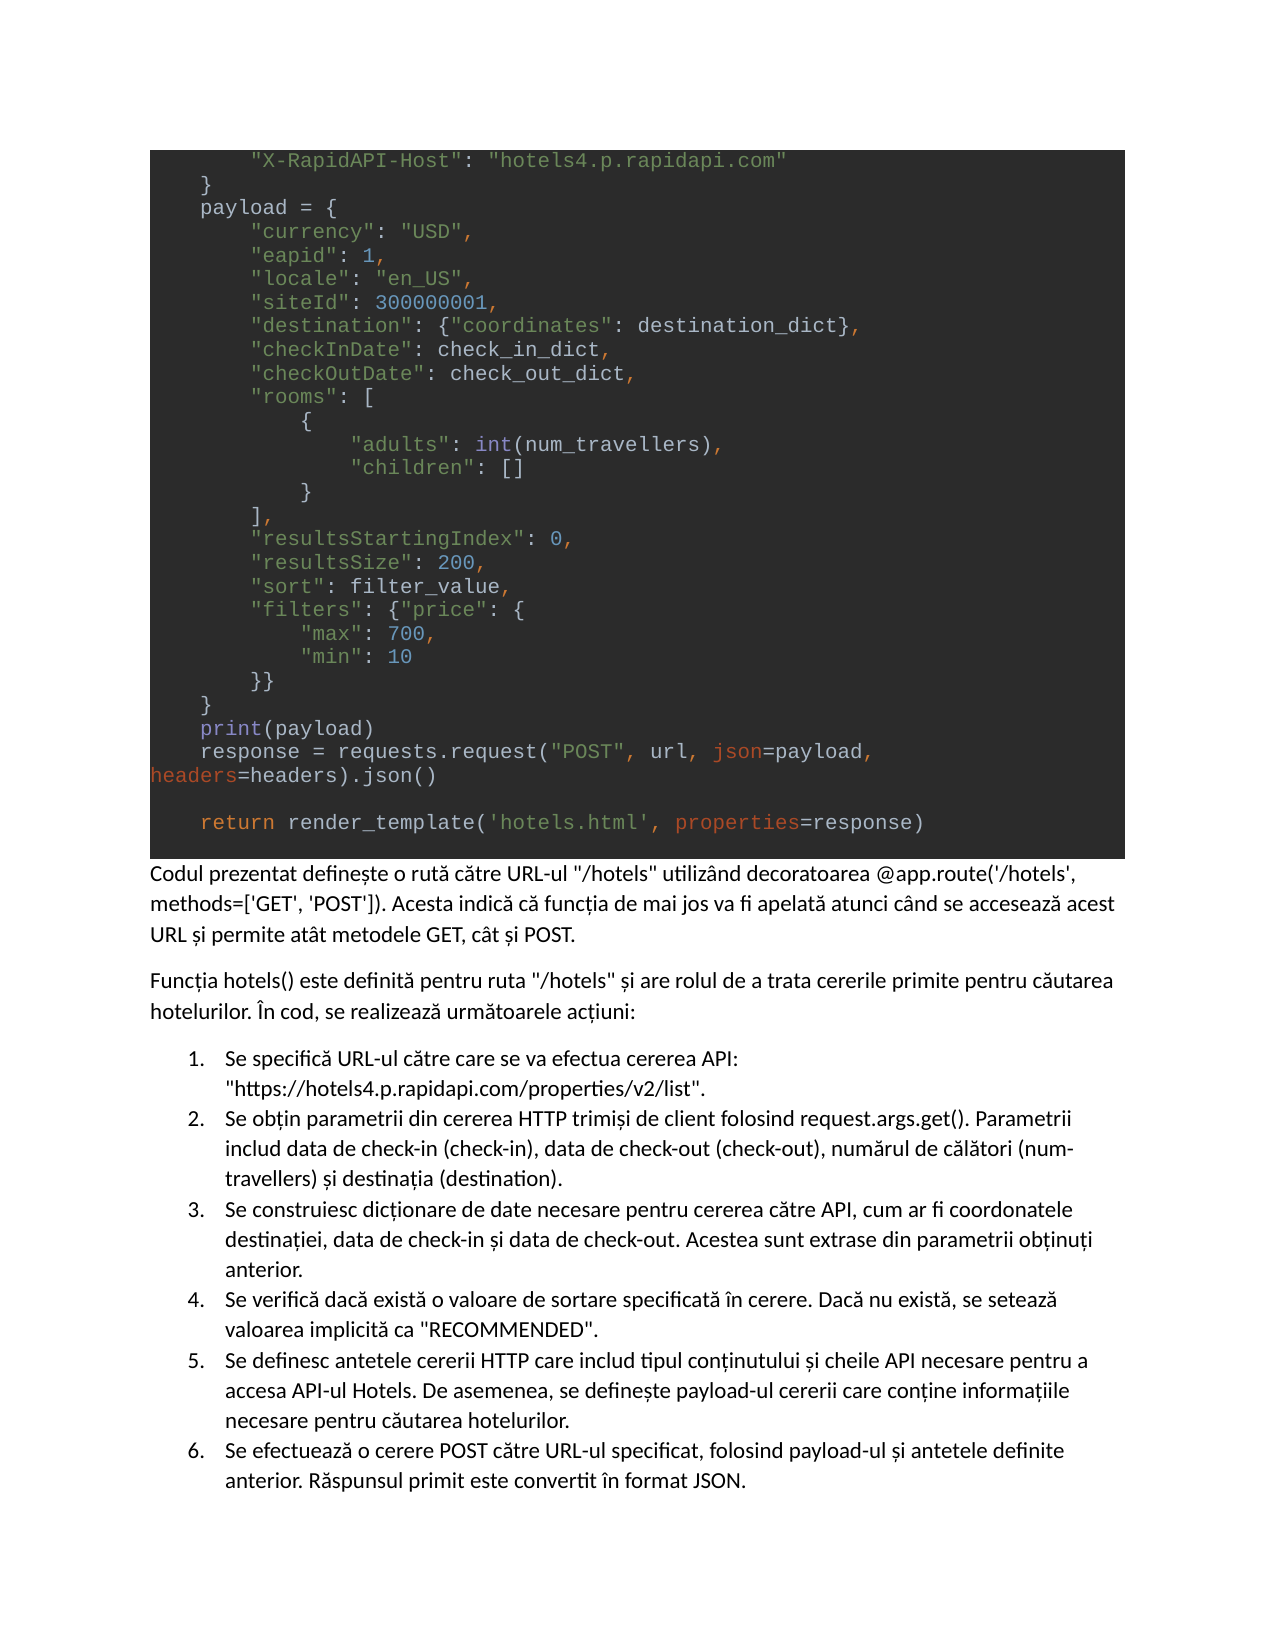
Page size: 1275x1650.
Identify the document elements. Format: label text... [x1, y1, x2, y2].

list Se definesc antetele cererii HTTP care includ tipul conținutului și cheile API necesare pentru a accesa API-ul Hotels. De asemenea, se definește payload-ul cererii care conține informațiile necesare pentru căutarea hotelurilor. [187, 1346, 1125, 1434]
list Se efectuează o cerere POST către URL-ul specificat, folosind payload-ul și antetele definite anterior. Răspunsul primit este convertit în format JSON. [187, 1436, 1125, 1495]
list Se specifică URL-ul către care se va efectua cererea API: "https://hotels4.p.rapidapi.com/properties/v2/list". [187, 1044, 1125, 1102]
text Codul prezentat definește o rută către URL-ul "/hotels" utilizând decoratoarea @app.route('/hotels', methods=['GET', 'POST']). Acesta indică că funcția de mai jos va fi apelată atunci când se accesează acest URL și permite atât metodele GET, cât și POST. [150, 859, 1125, 948]
list Se verifică dacă există o valoare de sortare specificată în cerere. Dacă nu există, se setează valoarea implicită ca "RECOMMENDED". [187, 1285, 1125, 1344]
text Funcția hotels() este definită pentru ruta "/hotels" și are rolul de a trata cererile primite pentru căutarea hotelurilor. În cod, se realizează următoarele acțiuni: [150, 967, 1125, 1025]
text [150, 150, 1125, 836]
list Se obțin parametrii din cererea HTTP trimiși de client folosind request.args.get(). Parametrii includ data de check-in (check-in), data de check-out (check-out), numărul de călători (num-travellers) și destinația (destination). [187, 1104, 1125, 1193]
list Se construiesc dicționare de date necesare pentru cererea către API, cum ar fi coordonatele destinației, data de check-in și data de check-out. Acestea sunt extrase din parametrii obținuți anterior. [187, 1195, 1125, 1283]
